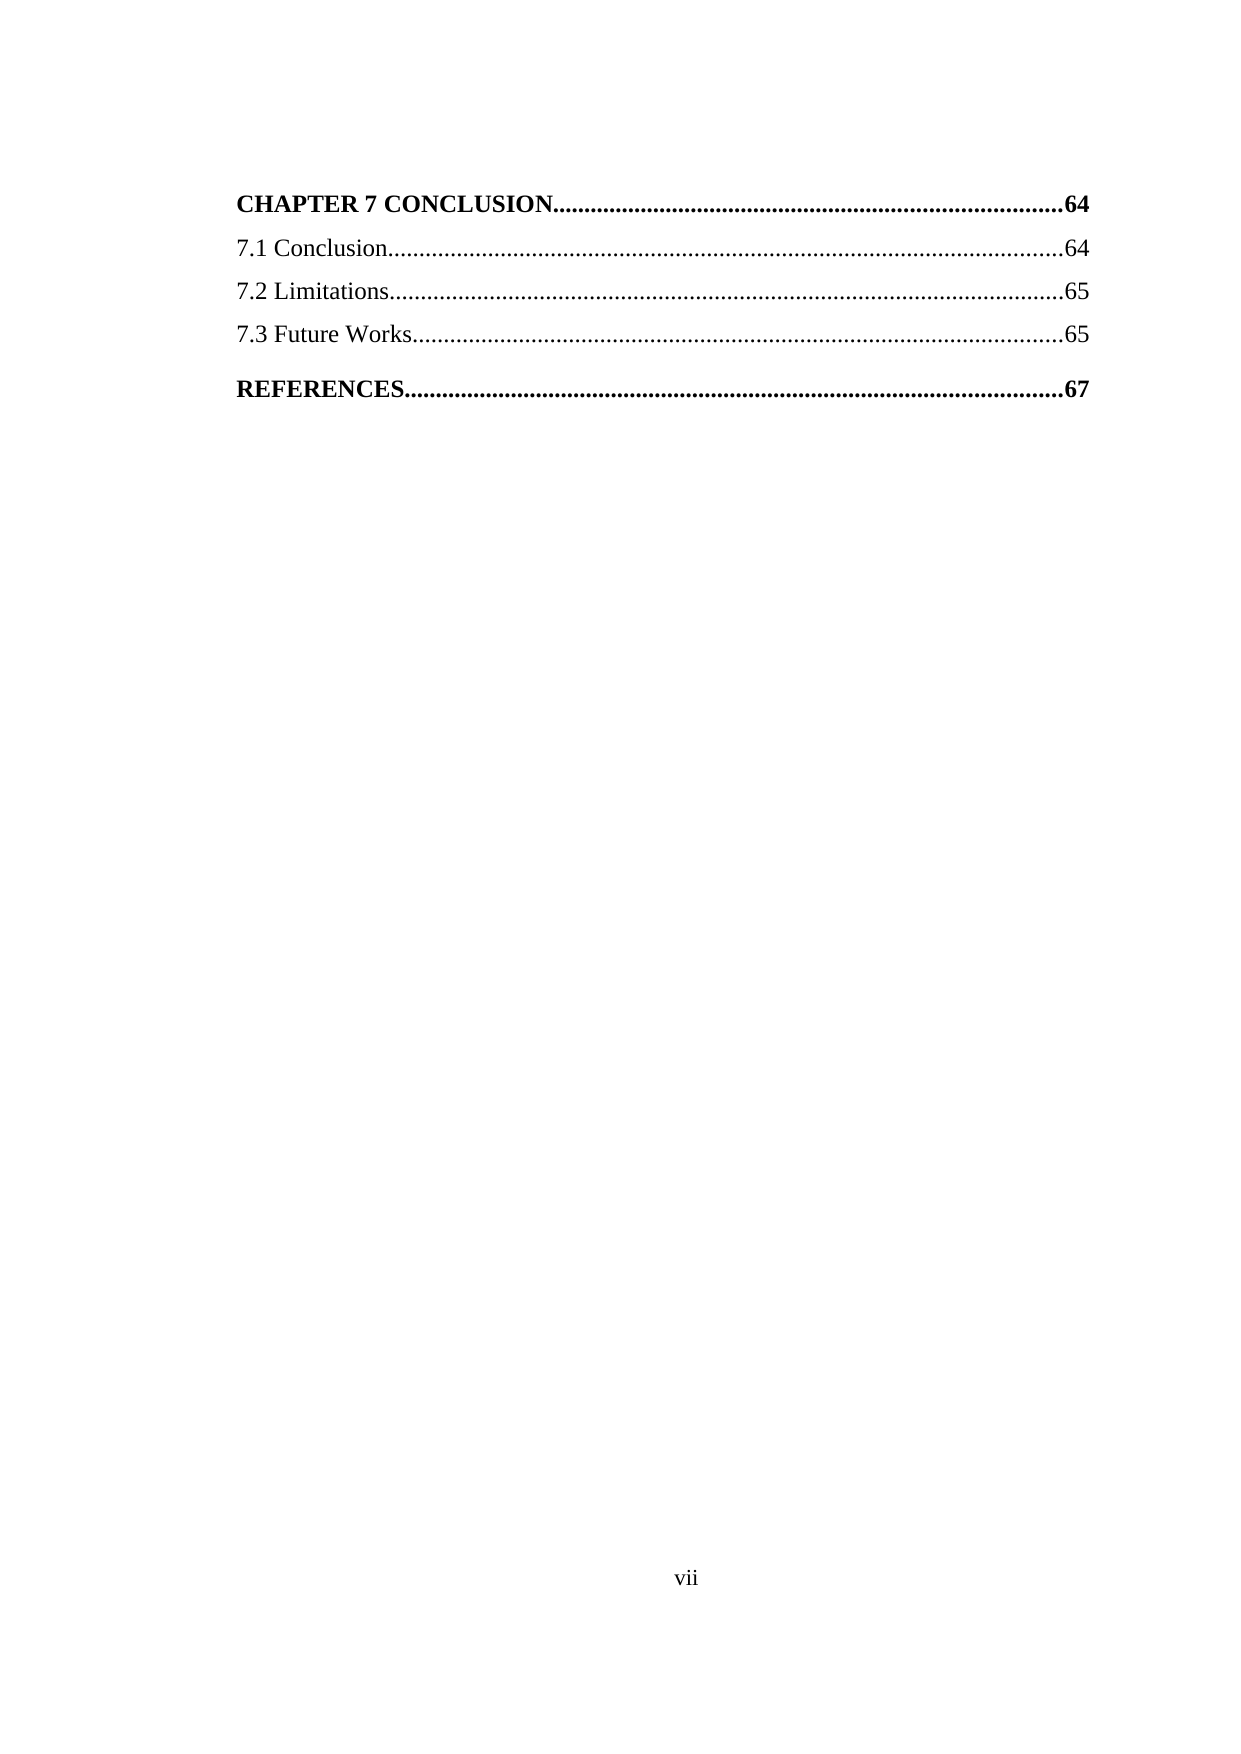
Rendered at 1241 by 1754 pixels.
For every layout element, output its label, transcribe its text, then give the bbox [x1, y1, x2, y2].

text 7.1 Conclusion 64 [236, 233, 1090, 261]
text references 67 [236, 374, 1090, 403]
text CHAPTER 7 CONCLUSION 64 [236, 189, 1090, 218]
text 7.2 Limitations 65 [236, 276, 1090, 304]
text 7.3 Future Works 65 [236, 319, 1090, 348]
